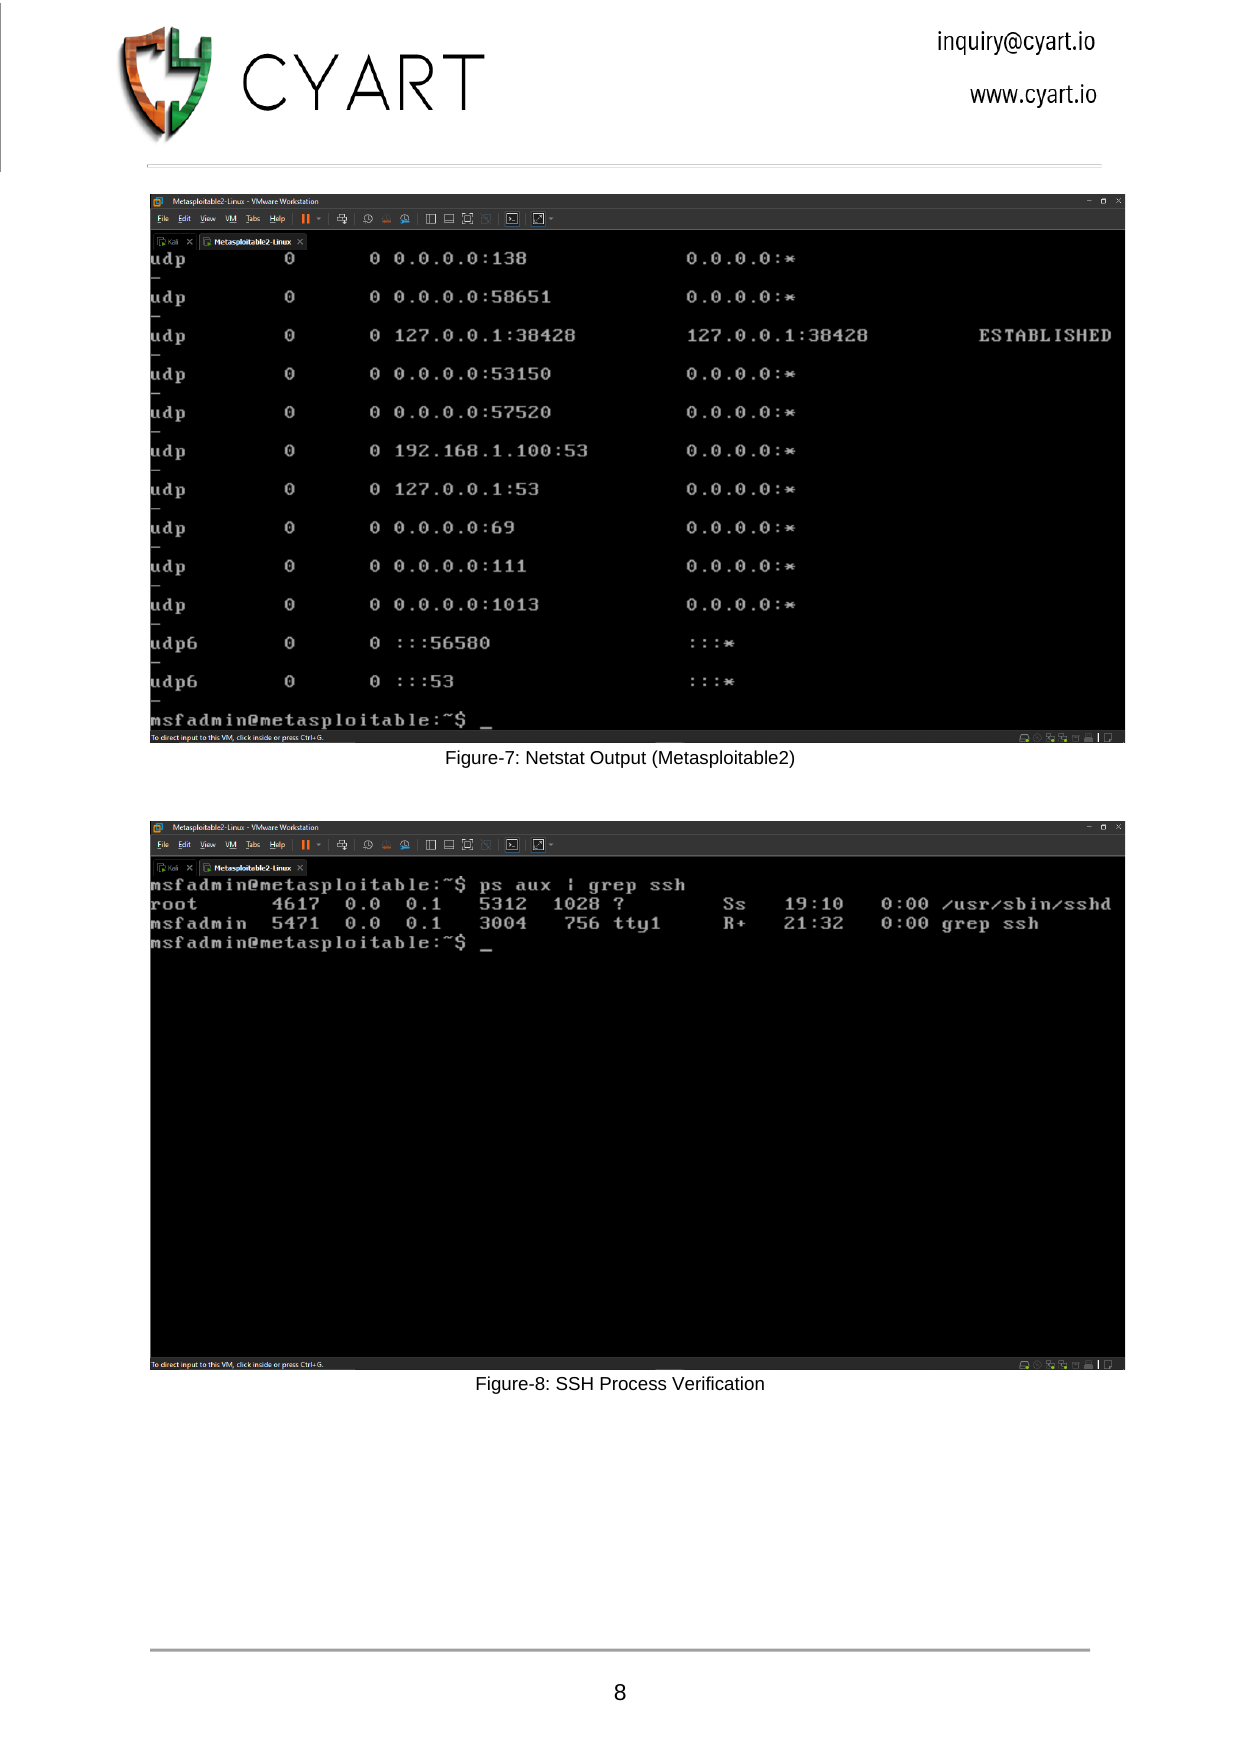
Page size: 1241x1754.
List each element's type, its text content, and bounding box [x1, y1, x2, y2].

picture [150, 821, 1125, 1370]
picture [0, 3, 1241, 172]
picture [150, 194, 1125, 743]
text Figure-8: SSH Process Verification [150, 1373, 1090, 1395]
text Figure-7: Netstat Output (Metasploitable2) [150, 747, 1090, 768]
